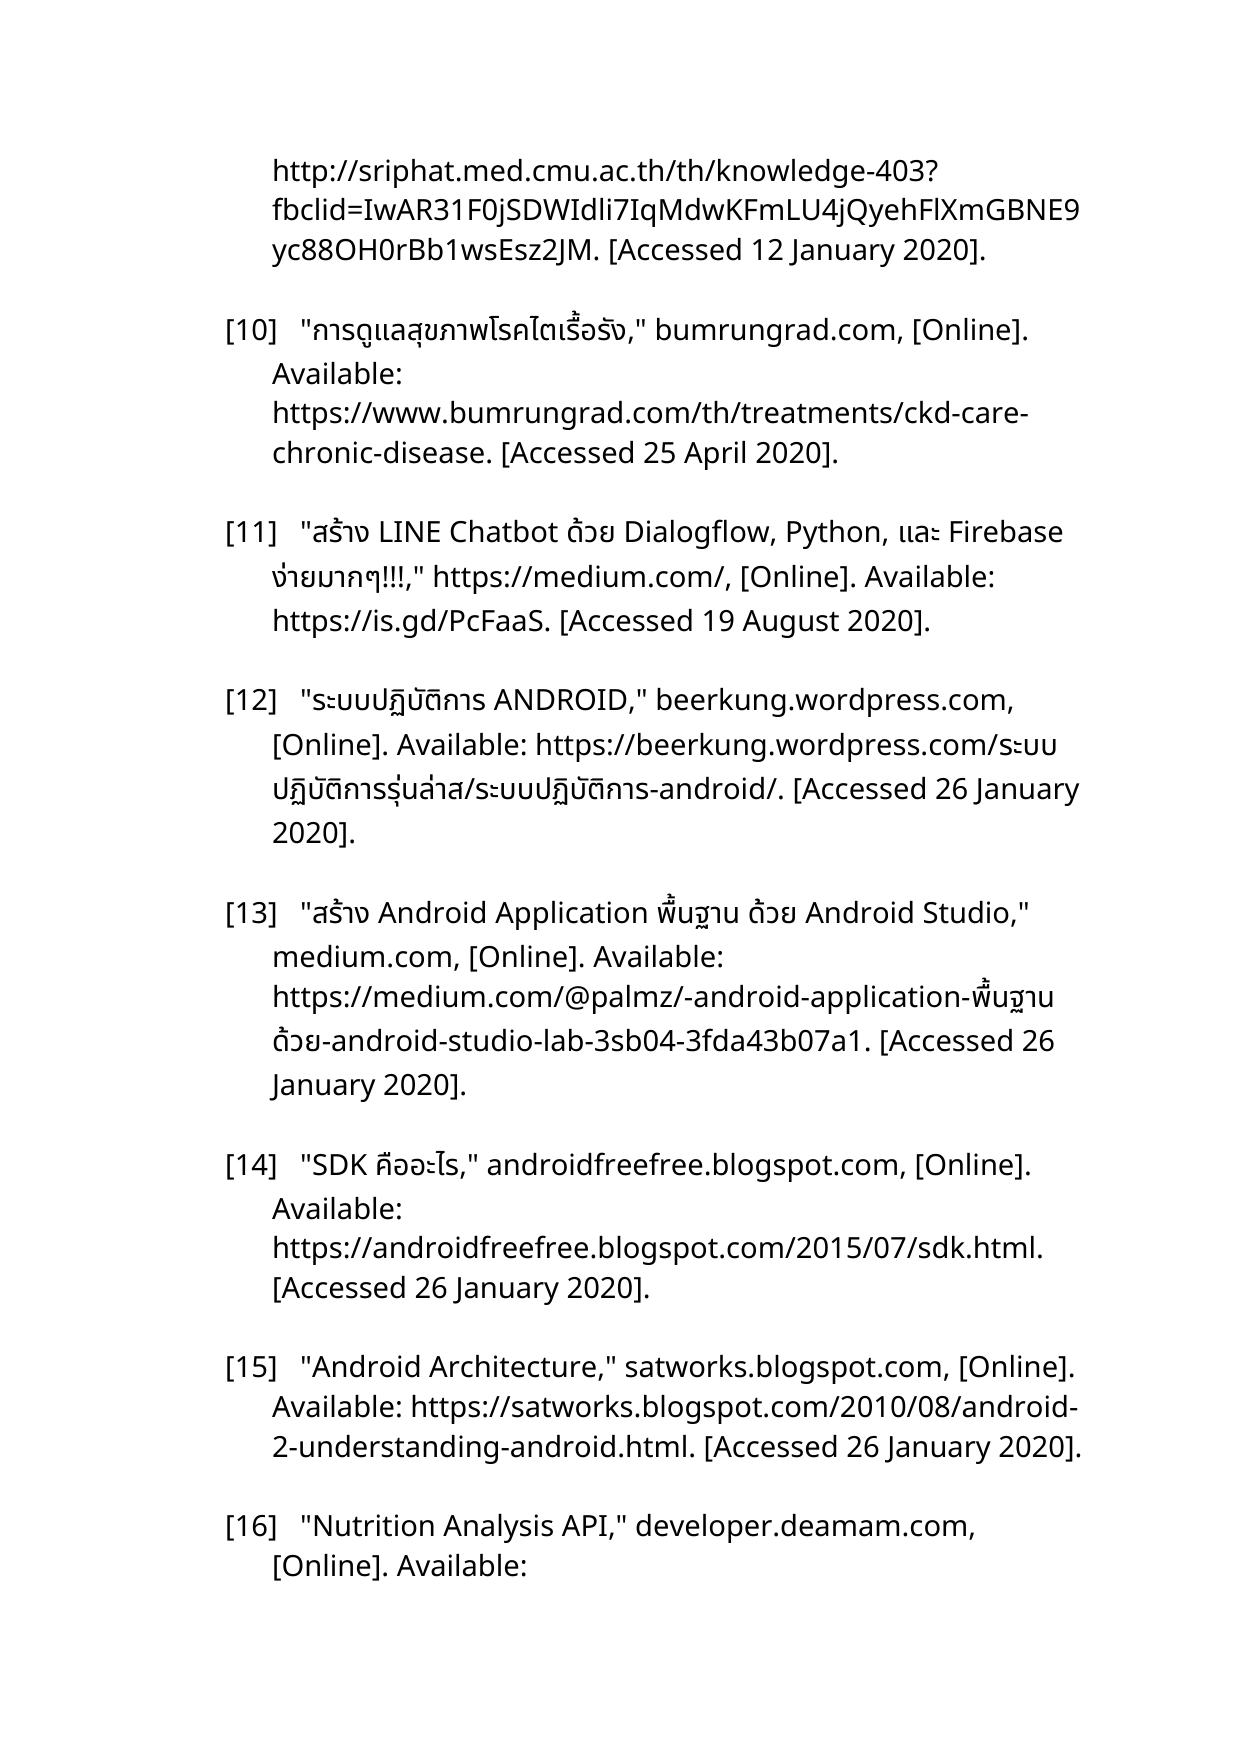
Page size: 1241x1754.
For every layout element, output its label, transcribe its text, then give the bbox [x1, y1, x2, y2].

list "สร้าง LINE Chatbot ด้วย Dialogflow, Python, และ Firebase ง่ายมากๆ!!!," https://medium.com/, [Online]. Available: https://is.gd/PcFaaS. [Accessed 19 August 2020]. [225, 512, 1090, 640]
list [225, 150, 1090, 269]
list "สร้าง Android Application พื้นฐาน ด้วย Android Studio," medium.com, [Online]. Available: https://medium.com/@palmz/-android-application-พื้นฐานด้วย-android-studio-lab-3sb04-3fda43b07a1. [Accessed 26 January 2020]. [225, 892, 1090, 1104]
list "SDK คืออะไร," androidfreefree.blogspot.com, [Online]. Available: https://androidfreefree.blogspot.com/2015/07/sdk.html. [Accessed 26 January 2020]. [225, 1144, 1090, 1307]
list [225, 1506, 1090, 1585]
list "Android Architecture," satworks.blogspot.com, [Online]. Available: https://satworks.blogspot.com/2010/08/android-2-understanding-android.html. [Accessed 26 January 2020]. [225, 1347, 1090, 1466]
list "ระบบปฏิบัติการ ANDROID," beerkung.wordpress.com, [Online]. Available: https://beerkung.wordpress.com/ระบบปฏิบัติการรุ่นล่าส/ระบบปฏิบัติการ-android/. [Accessed 26 January 2020]. [225, 680, 1090, 852]
list "การดูแลสุขภาพโรคไตเรื้อรัง," bumrungrad.com, [Online]. Available: https://www.bumrungrad.com/th/treatments/ckd-care-chronic-disease. [Accessed 25 April 2020]. [225, 309, 1090, 472]
